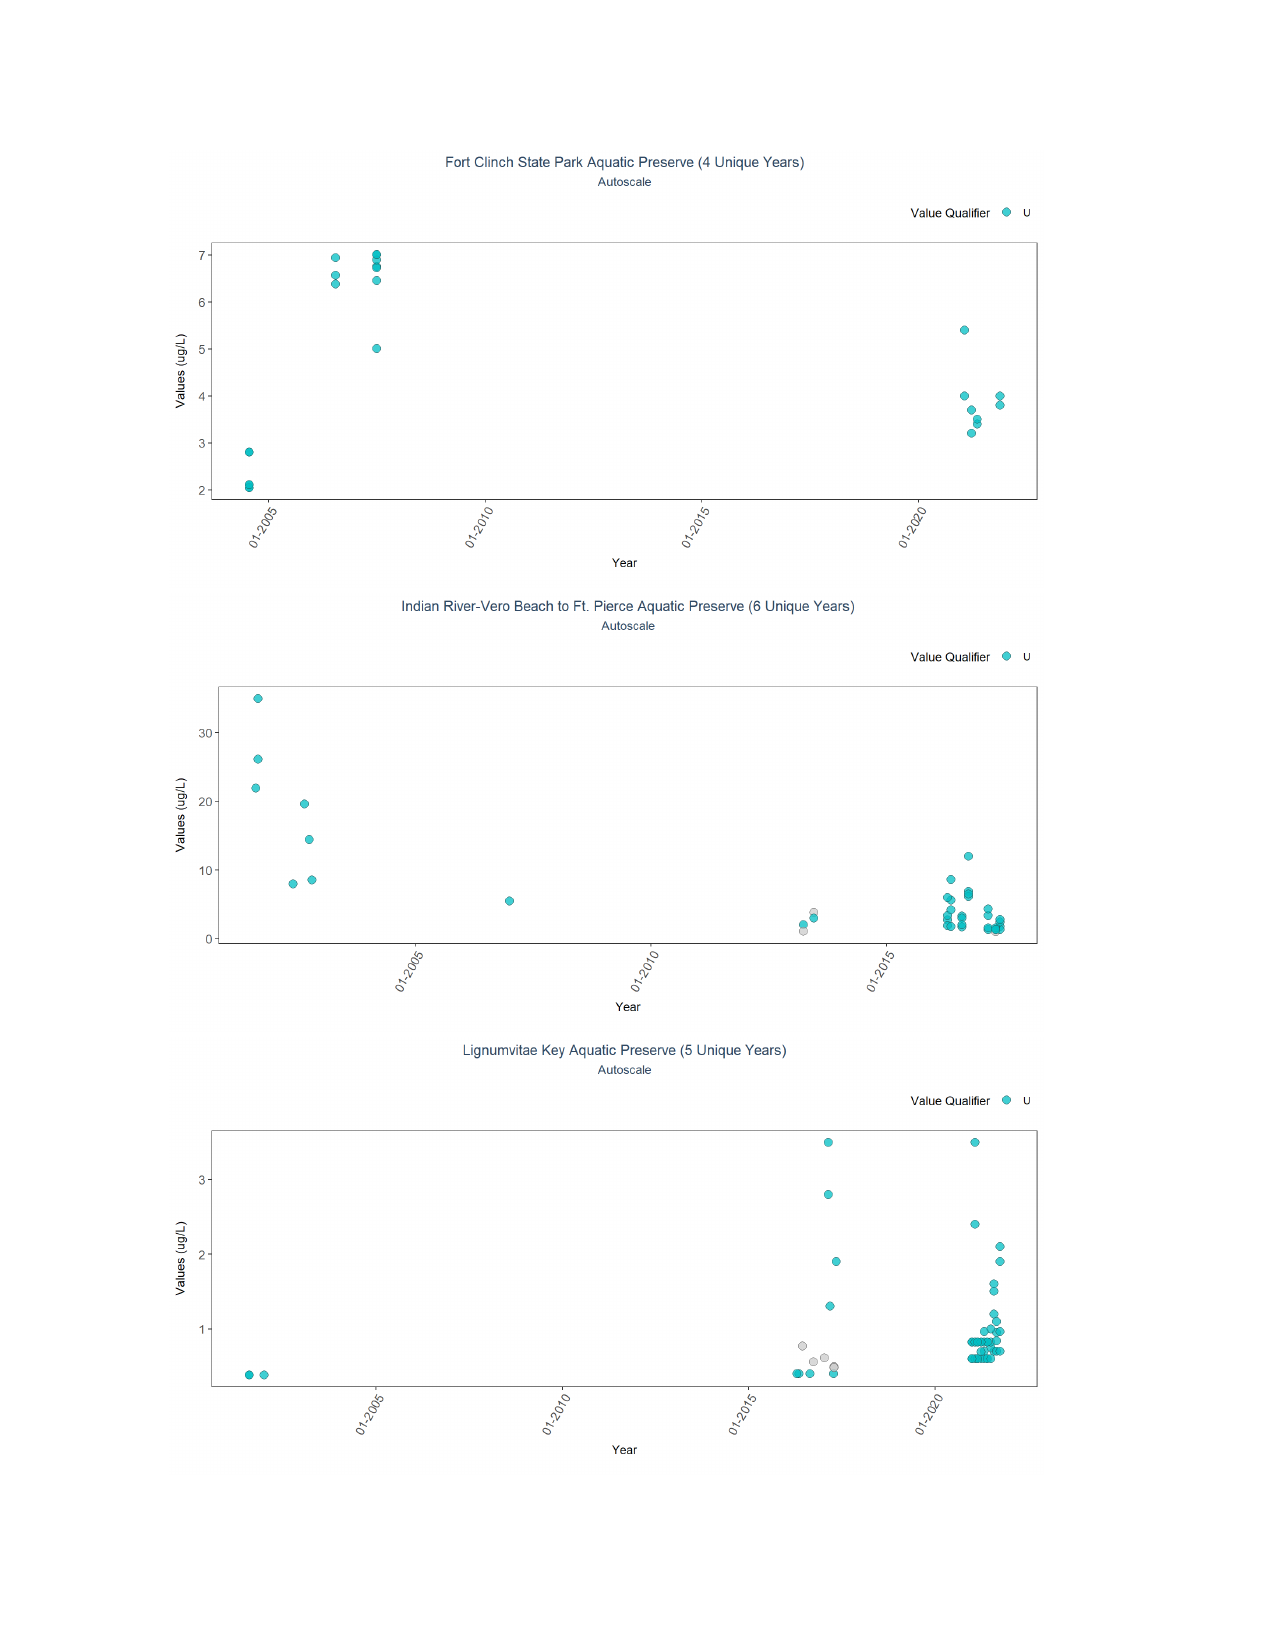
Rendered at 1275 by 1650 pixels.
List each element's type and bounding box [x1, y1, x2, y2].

picture [168, 1037, 1044, 1475]
picture [168, 150, 1044, 588]
picture [168, 593, 1044, 1032]
